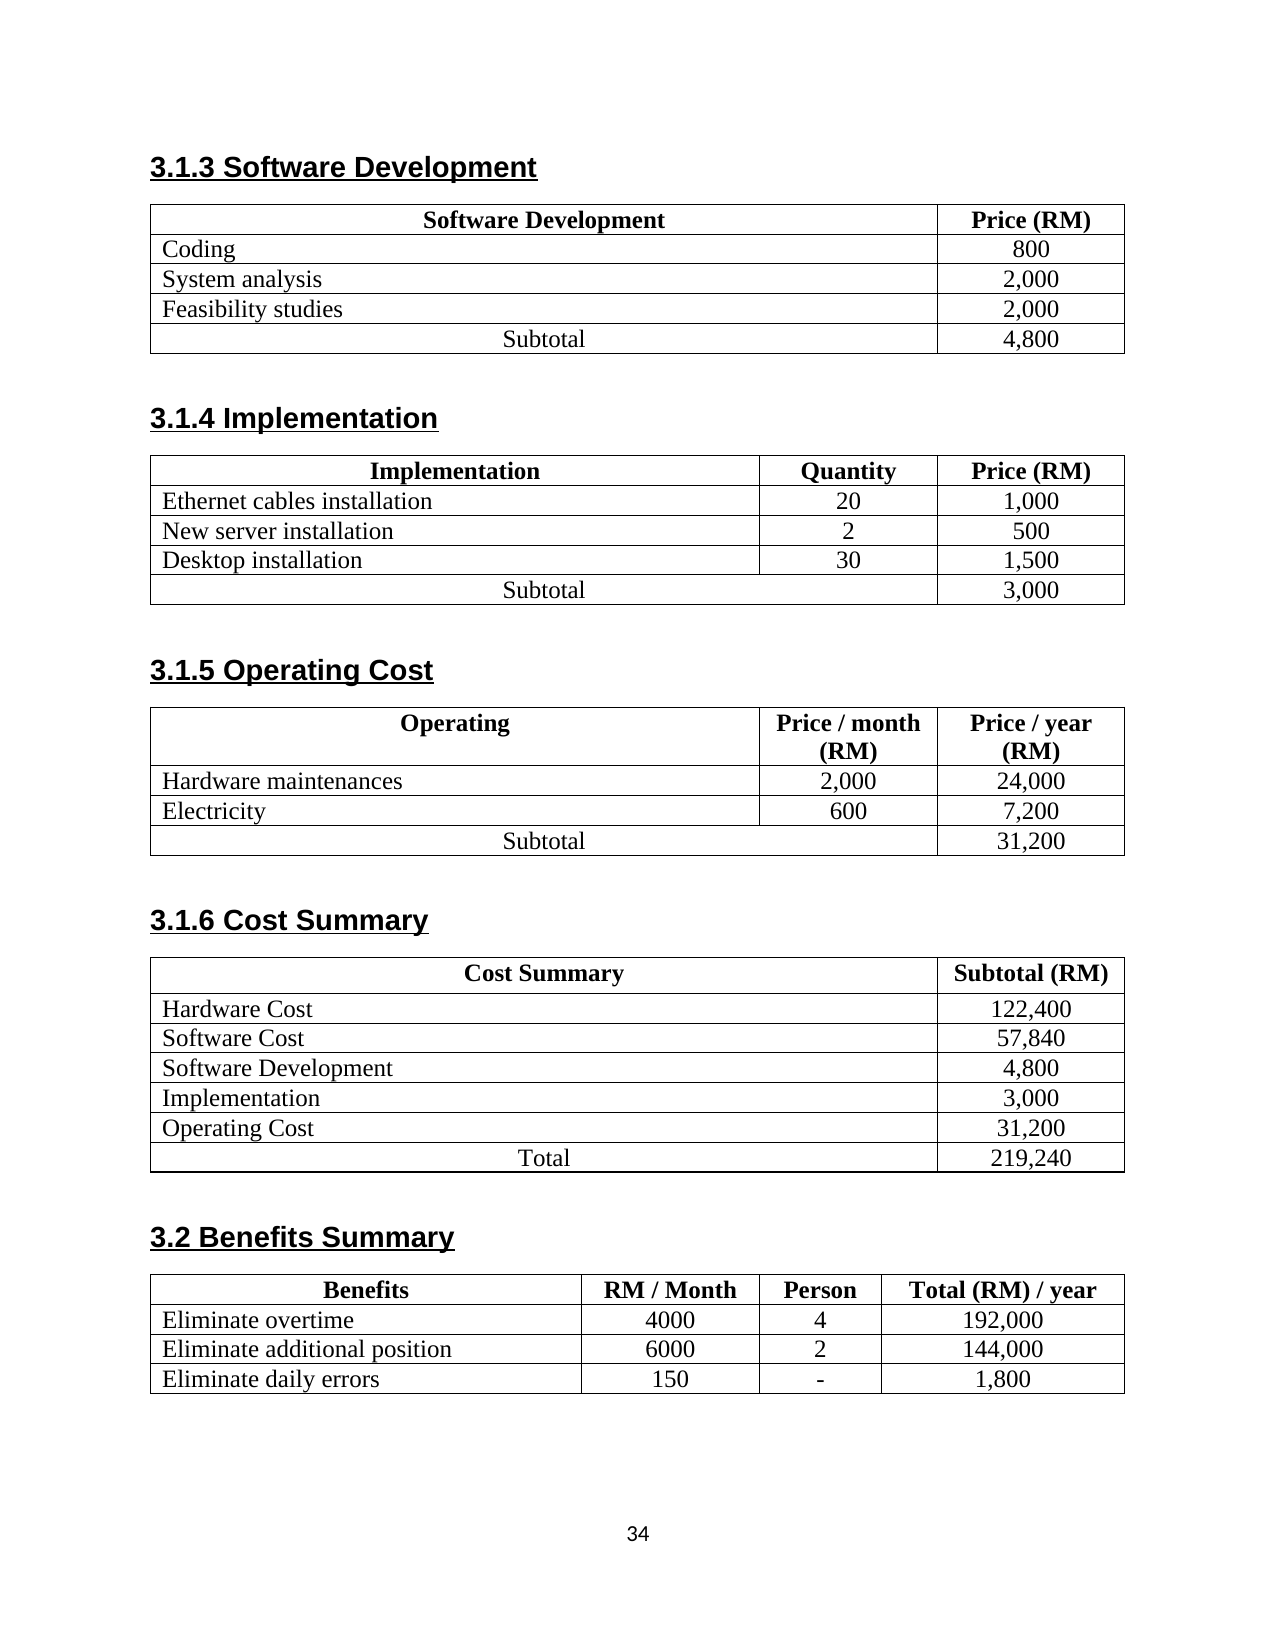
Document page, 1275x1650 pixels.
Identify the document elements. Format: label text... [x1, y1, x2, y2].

table_header Implementation [151, 456, 759, 485]
table_cell Desktop installation [151, 546, 759, 574]
table_cell Subtotal [151, 575, 937, 604]
table_cell Software Cost [151, 1024, 937, 1052]
table_cell 192,000 [882, 1305, 1124, 1333]
table_cell 4000 [582, 1305, 759, 1333]
table_cell Software Development [151, 1053, 937, 1082]
table_cell 1,000 [938, 486, 1124, 515]
table_header Price (RM) [938, 456, 1124, 485]
table_cell 122,400 [938, 994, 1124, 1022]
table_cell Total [151, 1143, 937, 1171]
table_cell 800 [938, 235, 1124, 263]
table_cell Eliminate overtime [151, 1305, 581, 1333]
table_cell Ethernet cables installation [151, 486, 759, 515]
table_cell 150 [582, 1364, 759, 1393]
table_cell 1,800 [882, 1364, 1124, 1393]
table_header RM / Month [582, 1275, 759, 1304]
table_cell 31,200 [938, 826, 1124, 854]
table_cell Subtotal [151, 826, 937, 854]
table_cell 4 [760, 1305, 881, 1333]
table_cell 1,500 [938, 546, 1124, 574]
table_header Software Development [151, 205, 937, 233]
table_header Price / month (RM) [760, 708, 937, 765]
table_header Price (RM) [938, 205, 1124, 233]
table_cell 600 [760, 796, 937, 825]
table_cell 2,000 [938, 294, 1124, 323]
table_cell Hardware maintenances [151, 766, 759, 795]
subtitle 3.1.4 Implementation [150, 401, 1125, 435]
table_cell 4,800 [938, 1053, 1124, 1082]
table_cell Electricity [151, 796, 759, 825]
table_header Price / year (RM) [938, 708, 1124, 765]
table_cell 4,800 [938, 324, 1124, 353]
table_header Operating [151, 708, 759, 765]
subtitle 3.2 Benefits Summary [150, 1220, 1125, 1254]
table_cell Subtotal [151, 324, 937, 353]
table_header Person [760, 1275, 881, 1304]
table_cell New server installation [151, 516, 759, 544]
table_header Cost Summary [151, 958, 937, 993]
table_cell 31,200 [938, 1113, 1124, 1142]
table_cell 3,000 [938, 575, 1124, 604]
table_cell 144,000 [882, 1335, 1124, 1363]
table_cell 20 [760, 486, 937, 515]
table_header Subtotal (RM) [938, 958, 1124, 993]
table_cell - [760, 1364, 881, 1393]
table_cell 3,000 [938, 1083, 1124, 1112]
table_cell System analysis [151, 264, 937, 293]
table_cell Hardware Cost [151, 994, 937, 1022]
table_cell Feasibility studies [151, 294, 937, 323]
table_cell Implementation [151, 1083, 937, 1112]
table_cell 219,240 [938, 1143, 1124, 1171]
table_cell 7,200 [938, 796, 1124, 825]
table_cell 57,840 [938, 1024, 1124, 1052]
table_cell 6000 [582, 1335, 759, 1363]
table_header Benefits [151, 1275, 581, 1304]
table_header Total (RM) / year [882, 1275, 1124, 1304]
table_header Quantity [760, 456, 937, 485]
table_cell 2,000 [760, 766, 937, 795]
subtitle 3.1.6 Cost Summary [150, 903, 1125, 937]
table_cell 24,000 [938, 766, 1124, 795]
table_cell Eliminate daily errors [151, 1364, 581, 1393]
table_cell Operating Cost [151, 1113, 937, 1142]
table_cell 2 [760, 516, 937, 544]
table_cell 500 [938, 516, 1124, 544]
table_cell 2 [760, 1335, 881, 1363]
table_cell 30 [760, 546, 937, 574]
subtitle 3.1.3 Software Development [150, 150, 1125, 183]
table_cell 2,000 [938, 264, 1124, 293]
subtitle 3.1.5 Operating Cost [150, 653, 1125, 686]
table_cell Coding [151, 235, 937, 263]
table_cell Eliminate additional position [151, 1335, 581, 1363]
